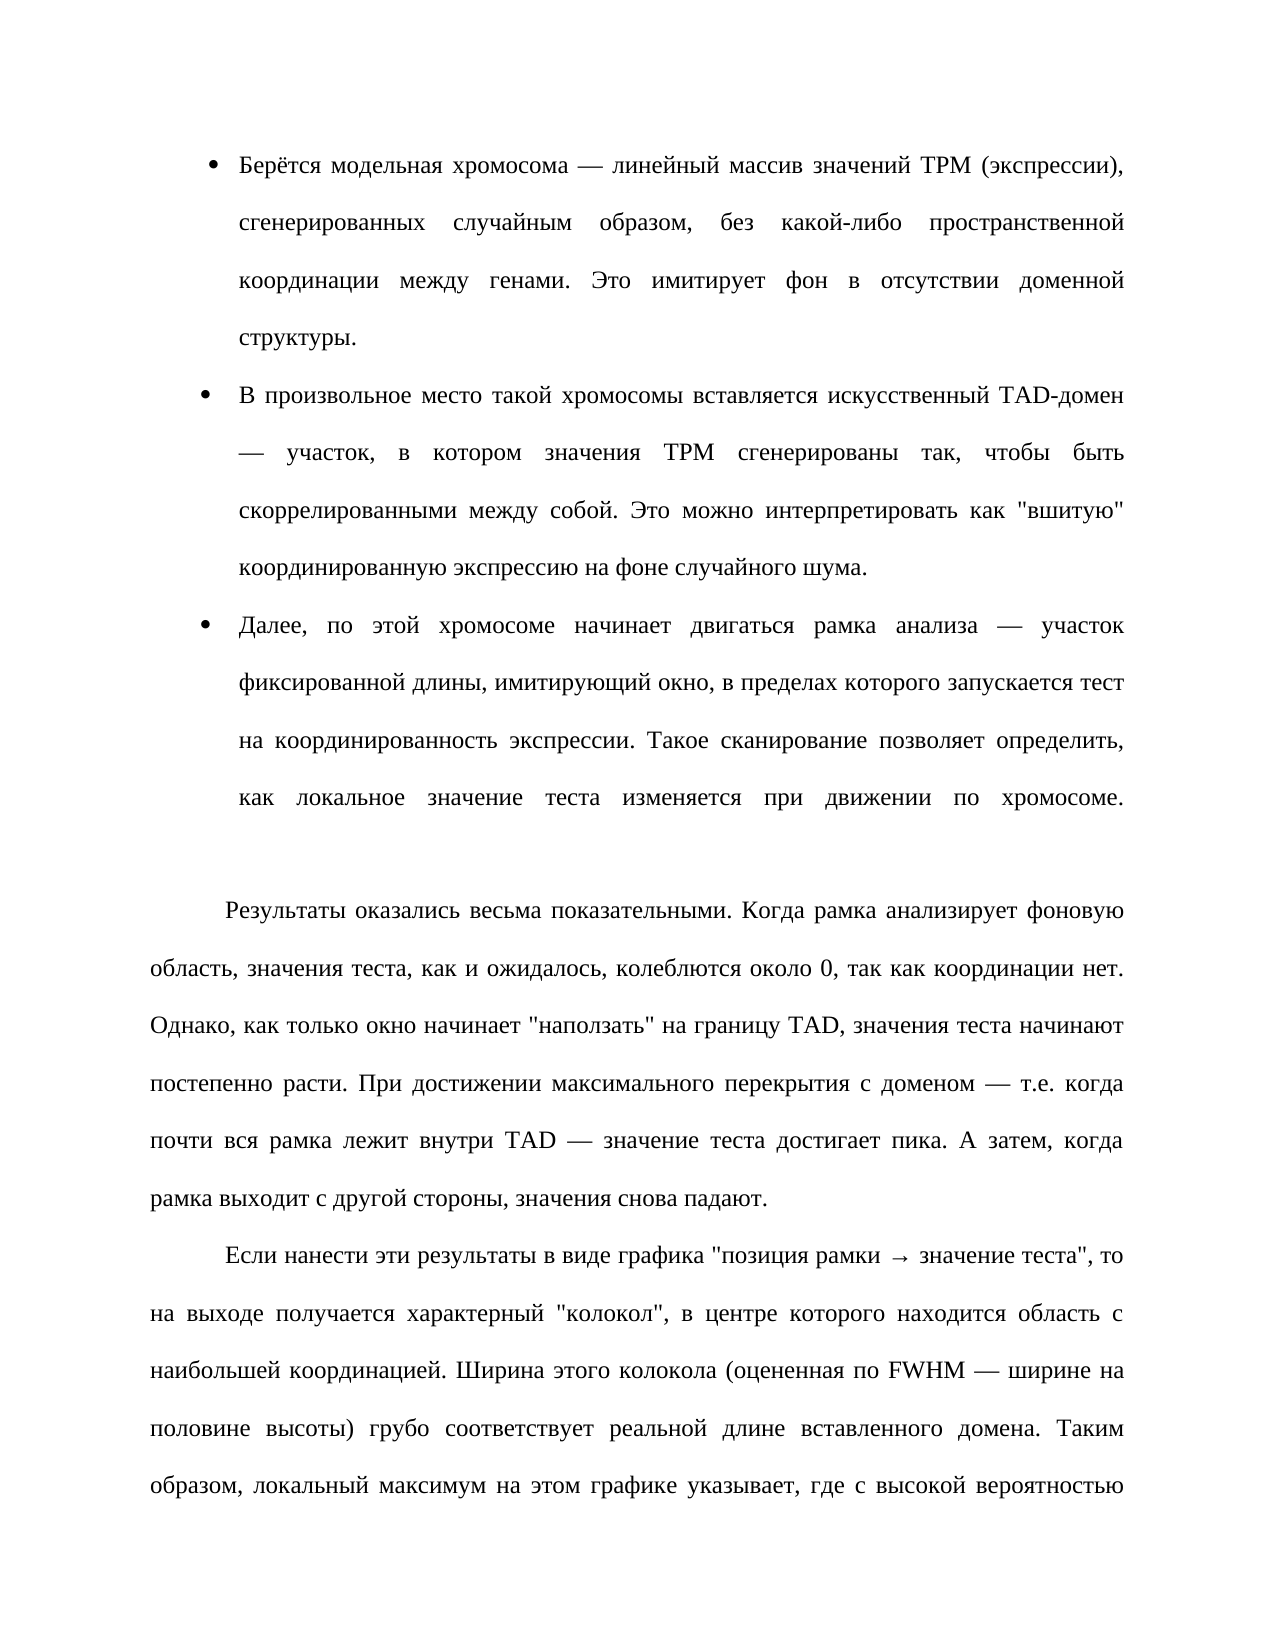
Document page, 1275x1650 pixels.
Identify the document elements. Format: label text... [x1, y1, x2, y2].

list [150, 1240, 1125, 1499]
list Далее, по этой хромосоме начинает двигаться рамка анализа — участок фиксированной длины, имитирующий окно, в пределах которого запускается тест на координированность экспрессии. Такое сканирование позволяет определить, как локальное значение теста изменяется при движении по хромосоме. [201, 610, 1125, 867]
list Берётся модельная хромосома — линейный массив значений TPM (экспрессии), сгенерированных случайным образом, без какой-либо пространственной координации между генами. Это имитирует фон в отсутствии доменной структуры. [209, 150, 1125, 351]
list Результаты оказались весьма показательными. Когда рамка анализирует фоновую область, значения теста, как и ожидалось, колеблются около 0, так как координации нет. Однако, как только окно начинает "наползать" на границу TAD, значения теста начинают постепенно расти. При достижении максимального перекрытия с доменом — т.е. когда почти вся рамка лежит внутри TAD — значение теста достигает пика. А затем, когда рамка выходит с другой стороны, значения снова падают. [150, 895, 1125, 1212]
list В произвольное место такой хромосомы вставляется искусственный TAD-домен — участок, в котором значения TPM сгенерированы так, чтобы быть скоррелированными между собой. Это можно интерпретировать как "вшитую" координированную экспрессию на фоне случайного шума. [201, 380, 1125, 581]
